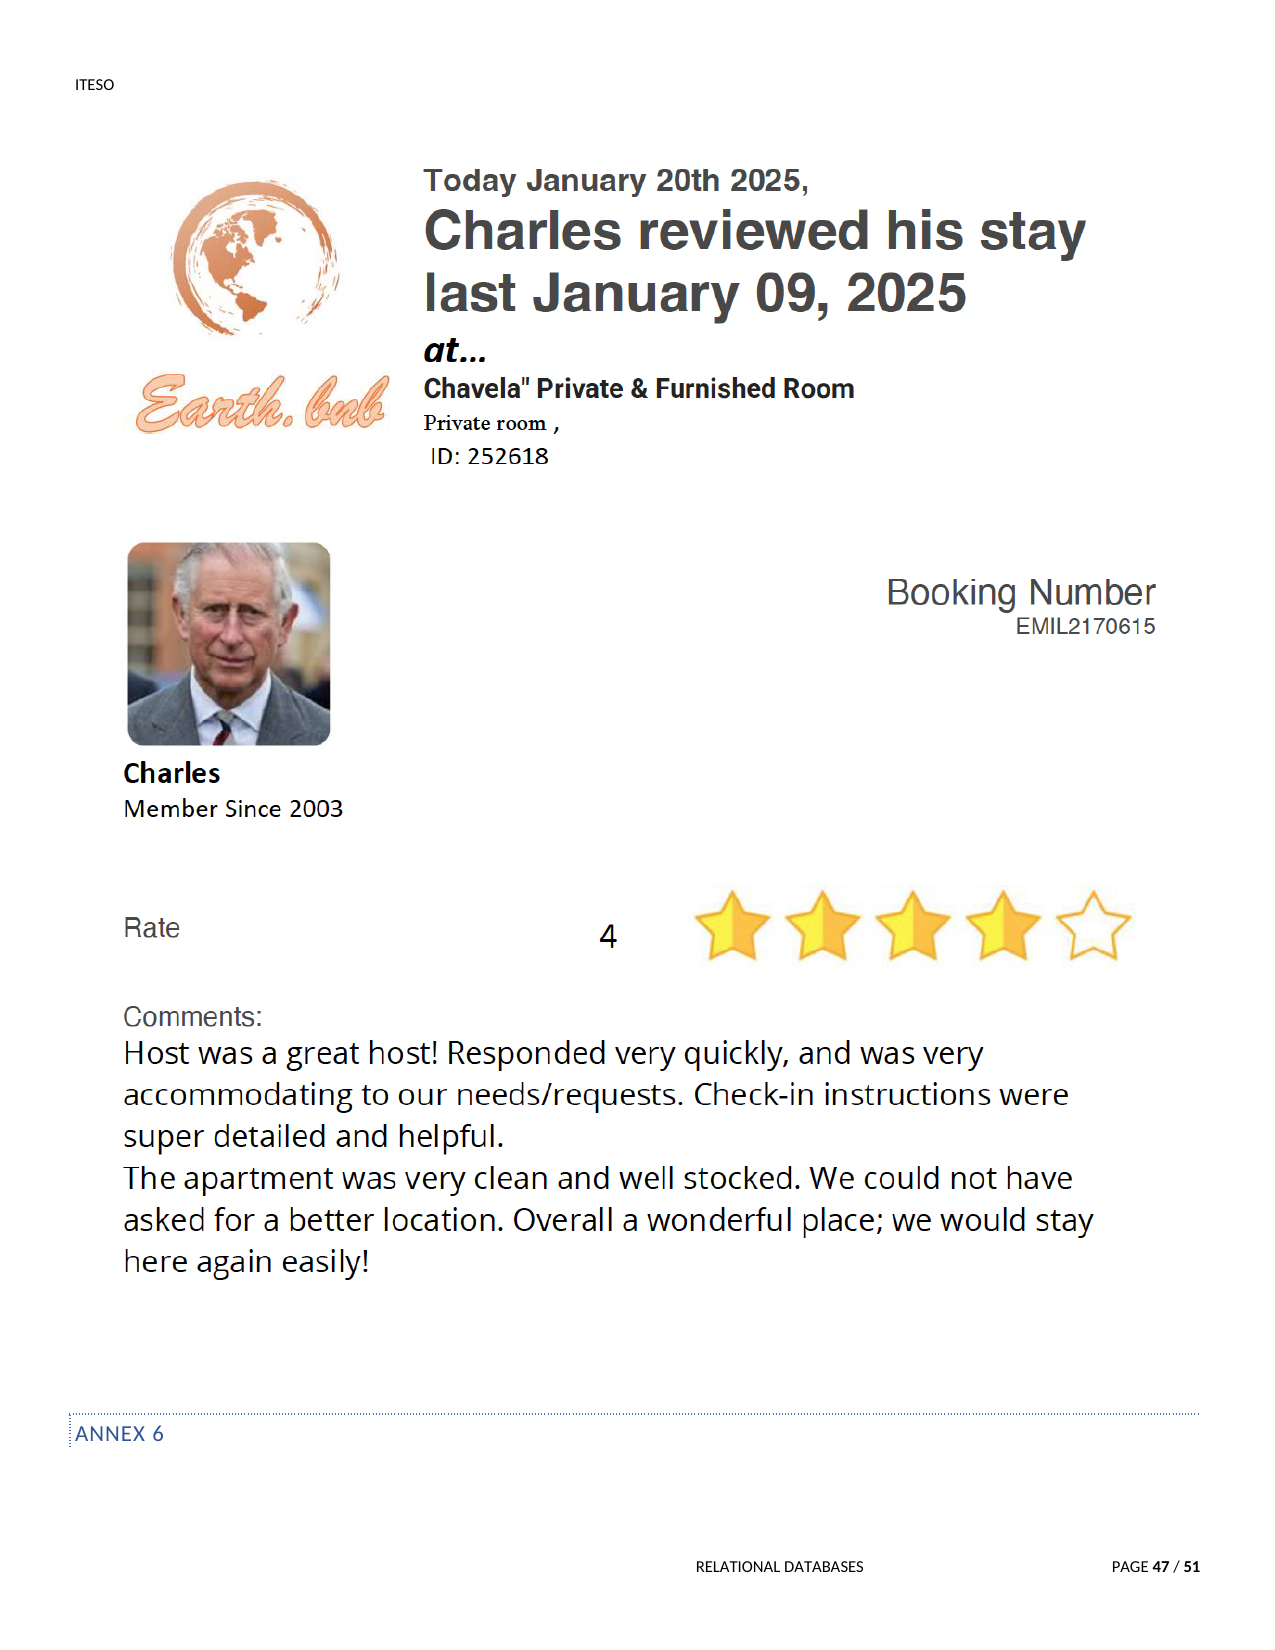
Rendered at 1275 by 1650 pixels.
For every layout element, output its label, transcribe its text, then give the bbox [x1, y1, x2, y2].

picture [75, 94, 1200, 1321]
subtitle annex 6 [69, 1413, 1200, 1447]
